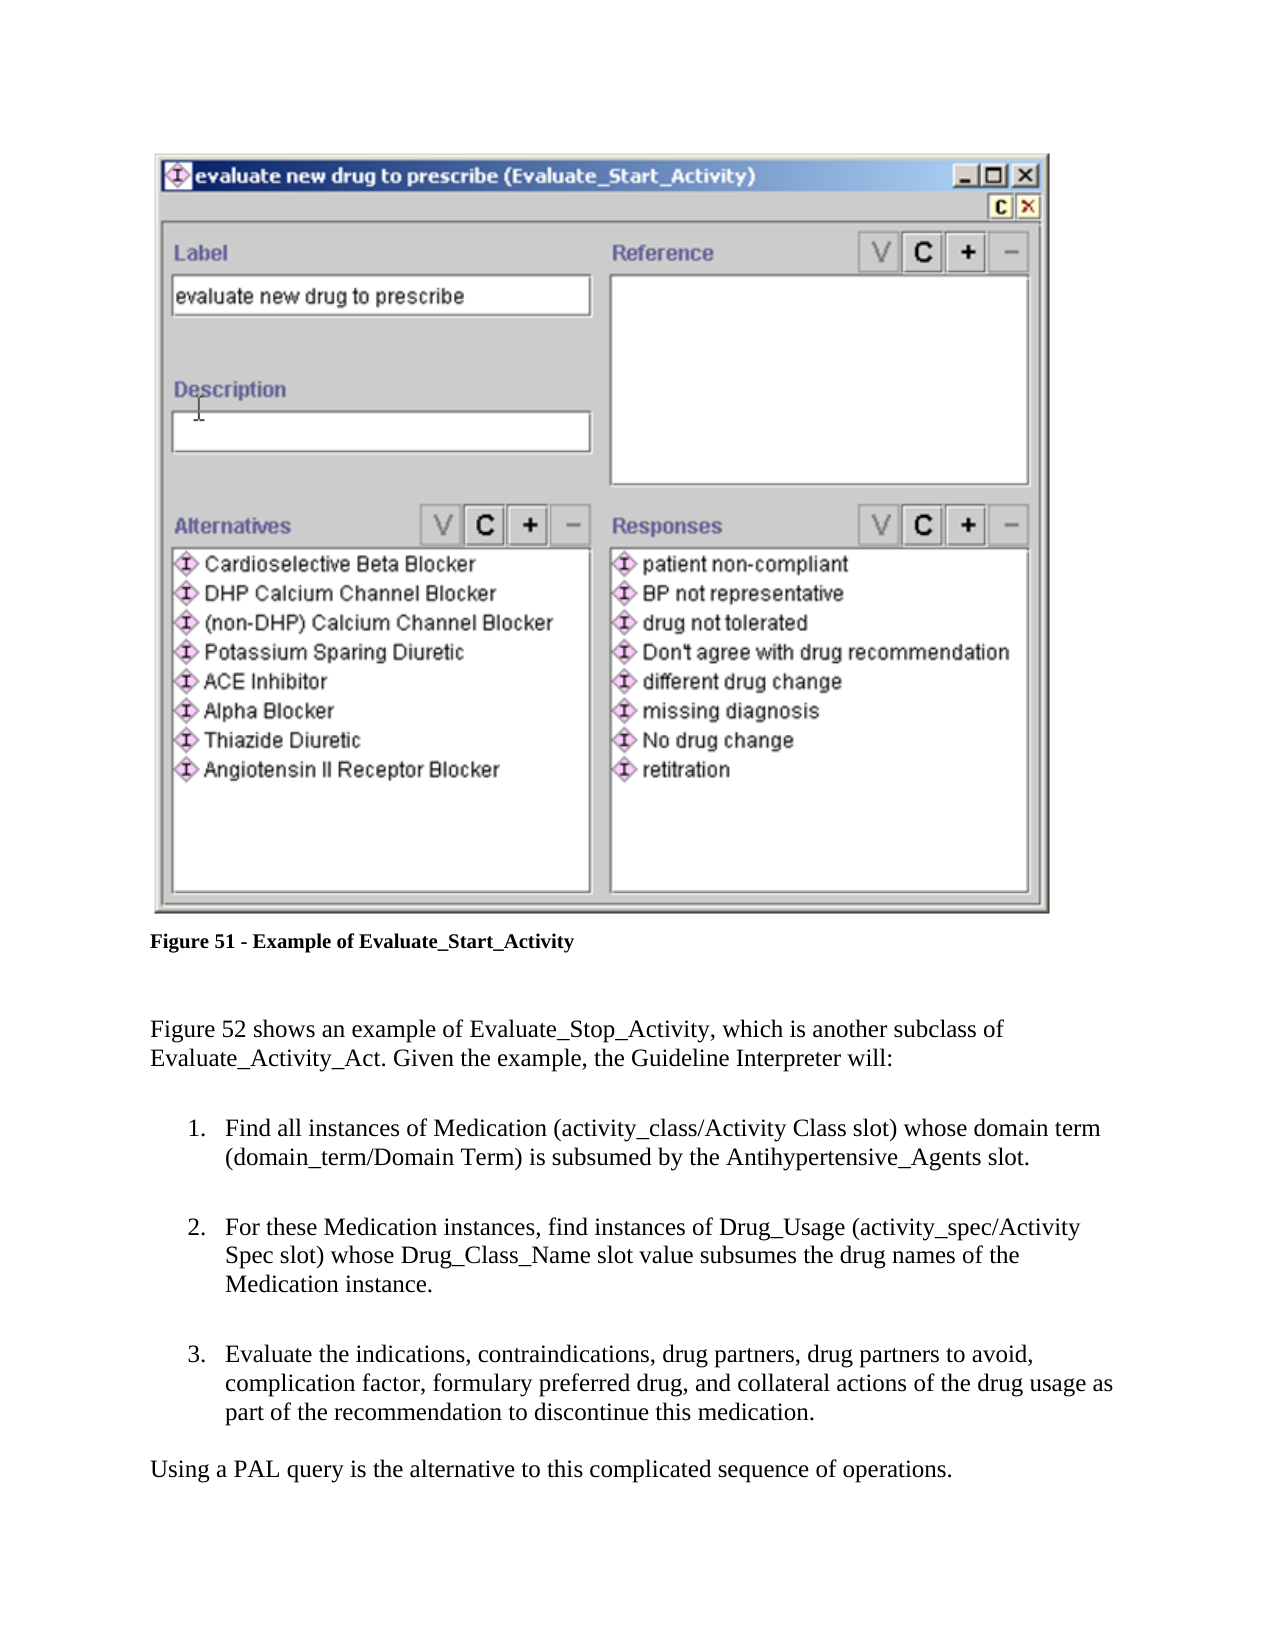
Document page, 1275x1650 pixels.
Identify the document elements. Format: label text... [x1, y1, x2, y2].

list Find all instances of Medication (activity_class/Activity Class slot) whose domain term (domain_term/Domain Term) is subsumed by the Antihypertensive_Agents slot. [187, 1113, 1125, 1170]
text Using a PAL query is the alternative to this complicated sequence of operations. [150, 1454, 1125, 1483]
picture [150, 150, 1053, 917]
list For these Medication instances, find instances of Drug_Usage (activity_spec/Activity Spec slot) whose Drug_Class_Name slot value subsumes the drug names of the Medication instance. [187, 1212, 1125, 1298]
list Evaluate the indications, contraindications, drug partners, drug partners to avoid, complication factor, formulary preferred drug, and collateral actions of the drug usage as part of the recommendation to discontinue this medication. [187, 1339, 1125, 1425]
